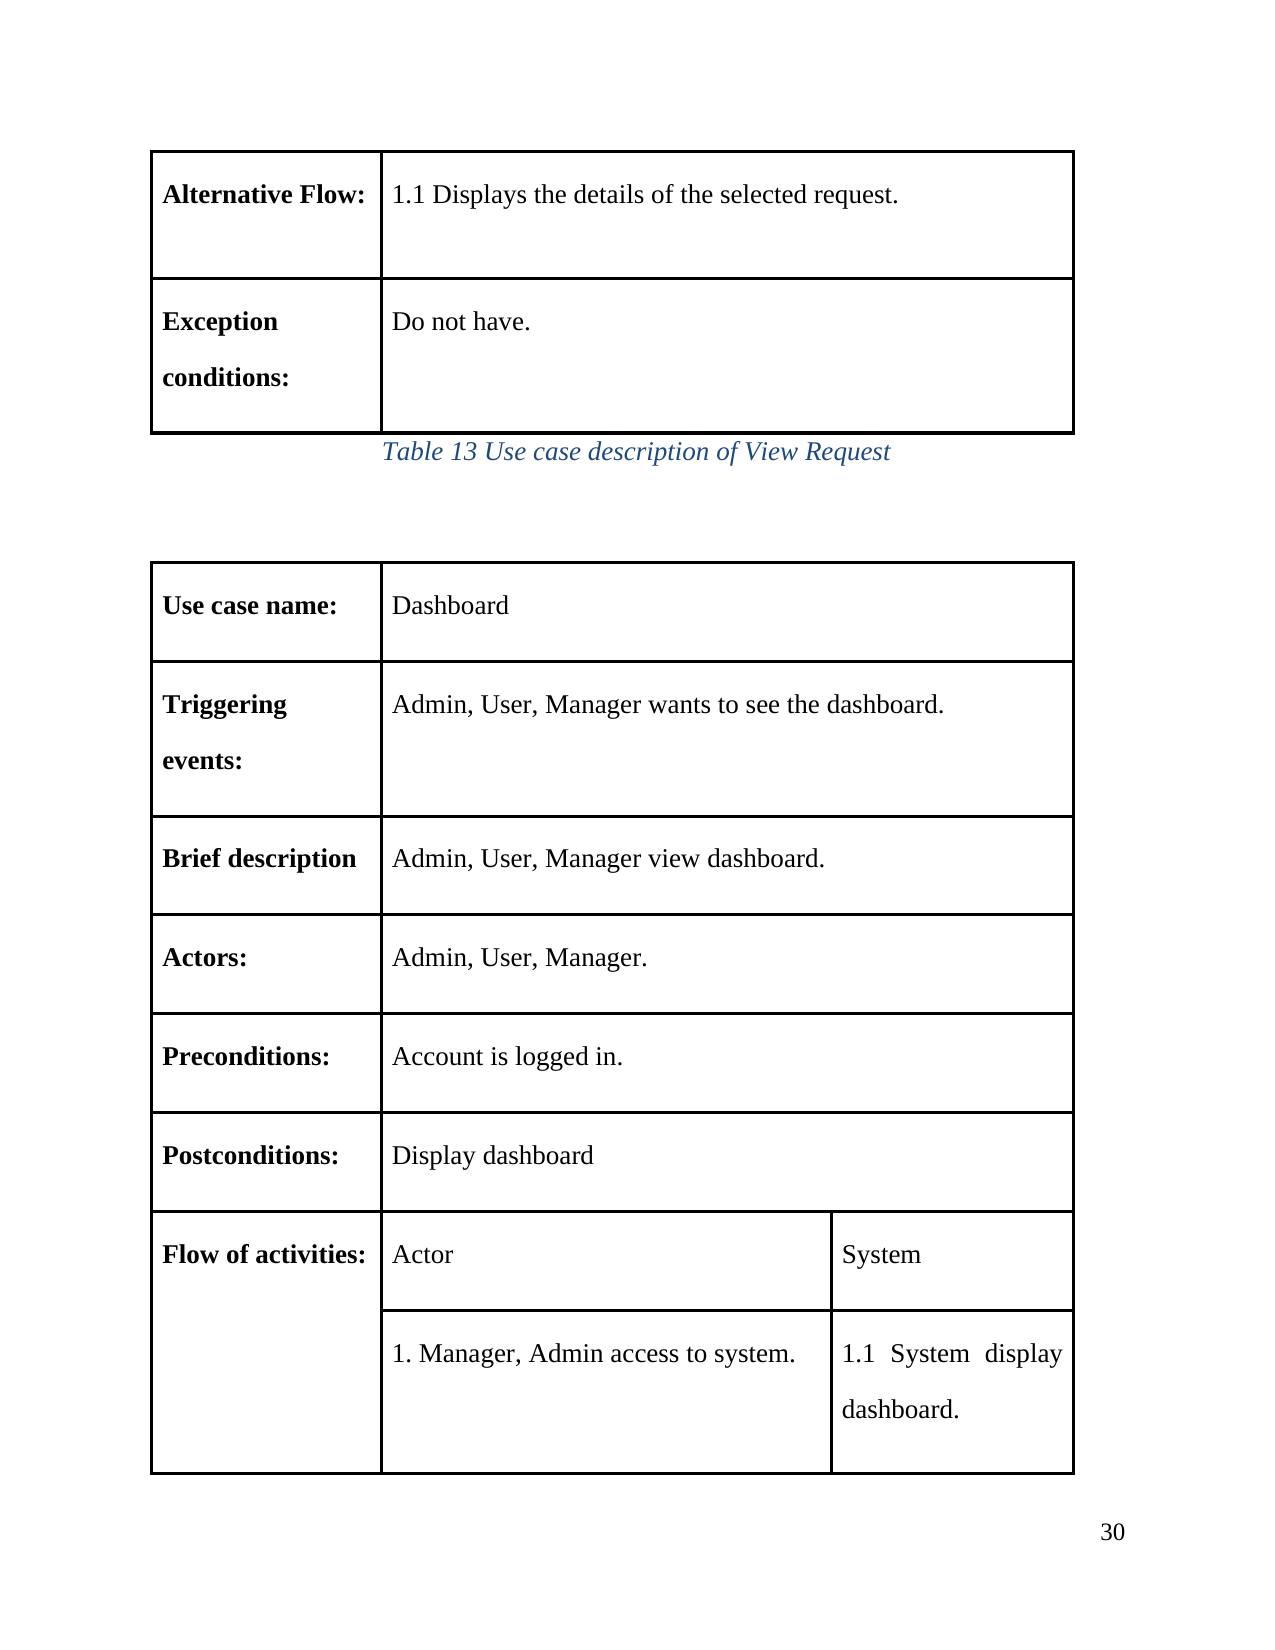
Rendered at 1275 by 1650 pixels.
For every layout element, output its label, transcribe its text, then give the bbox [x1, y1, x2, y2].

table_cell Do not have. [383, 280, 1072, 431]
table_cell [383, 1312, 830, 1472]
table_cell Preconditions: [153, 1015, 380, 1111]
table_header Dashboard [383, 564, 1072, 659]
table_cell Postconditions: [153, 1114, 380, 1210]
table_header Use case name: [153, 564, 380, 659]
table_cell System [833, 1213, 1072, 1309]
table_cell Flow of activities: [153, 1213, 380, 1309]
table_cell Account is logged in. [383, 1015, 1072, 1111]
table_cell Admin, User, Manager view dashboard. [383, 818, 1072, 913]
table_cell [833, 1312, 1072, 1472]
table_cell Exception conditions: [153, 280, 380, 431]
table_cell Display dashboard [383, 1114, 1072, 1210]
table_cell Brief description [153, 818, 380, 913]
table_cell Admin, User, Manager wants to see the dashboard. [383, 663, 1072, 814]
table_cell Triggering events: [153, 663, 380, 814]
table_cell Actors: [153, 916, 380, 1012]
text Table 13 Use case description of View Request [150, 434, 1125, 466]
table_cell Actor [383, 1213, 830, 1309]
table_cell [153, 1309, 380, 1472]
table_cell Admin, User, Manager. [383, 916, 1072, 1012]
table_cell 1.1 Displays the details of the selected request. [383, 153, 1072, 277]
table_cell Alternative Flow: [153, 153, 380, 277]
